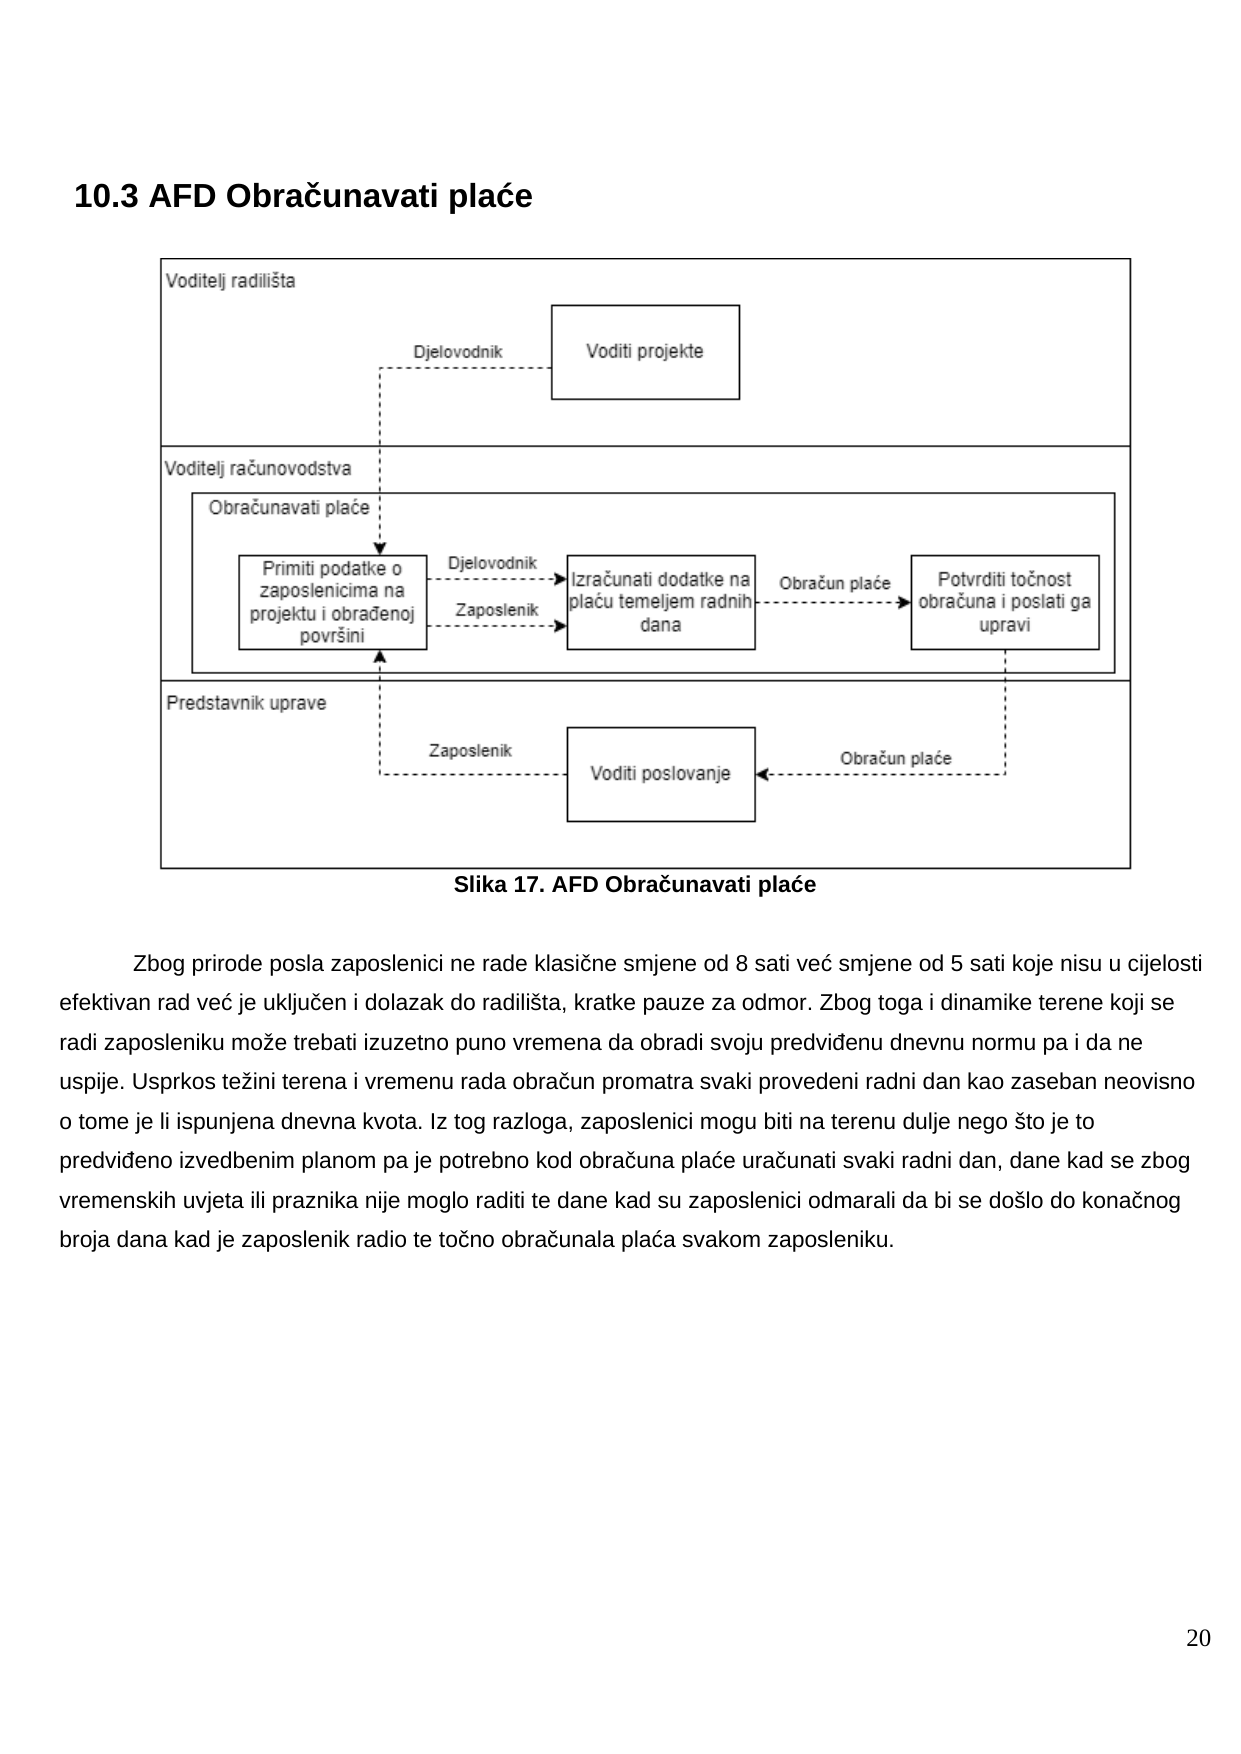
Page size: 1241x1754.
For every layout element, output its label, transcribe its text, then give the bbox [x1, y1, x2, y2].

text Zbog prirode posla zaposlenici ne rade klasične smjene od 8 sati već smjene od 5 sati koje nisu u cijelosti efektivan rad već je uključen i dolazak do radilišta, kratke pauze za odmor. Zbog toga i dinamike terene koji se radi zaposleniku može trebati izuzetno puno vremena da obradi svoju predviđenu dnevnu normu pa i da ne uspije. Usprkos težini terena i vremenu rada obračun promatra svaki provedeni radni dan kao zaseban neovisno o tome je li ispunjena dnevna kvota. Iz tog razloga, zaposlenici mogu biti na terenu dulje nego što je to predviđeno izvedbenim planom pa je potrebno kod obračuna plaće uračunati svaki radni dan, dane kad se zbog vremenskih uvjeta ili praznika nije moglo raditi te dane kad su zaposlenici odmarali da bi se došlo do konačnog broja dana kad je zaposlenik radio te točno obračunala plaća svakom zaposleniku. [59, 950, 1211, 1252]
list 10.3 AFD Obračunavati plaće [74, 176, 1211, 214]
picture [137, 258, 1133, 871]
text Slika 17. AFD Obračunavati plaće [59, 871, 1211, 897]
